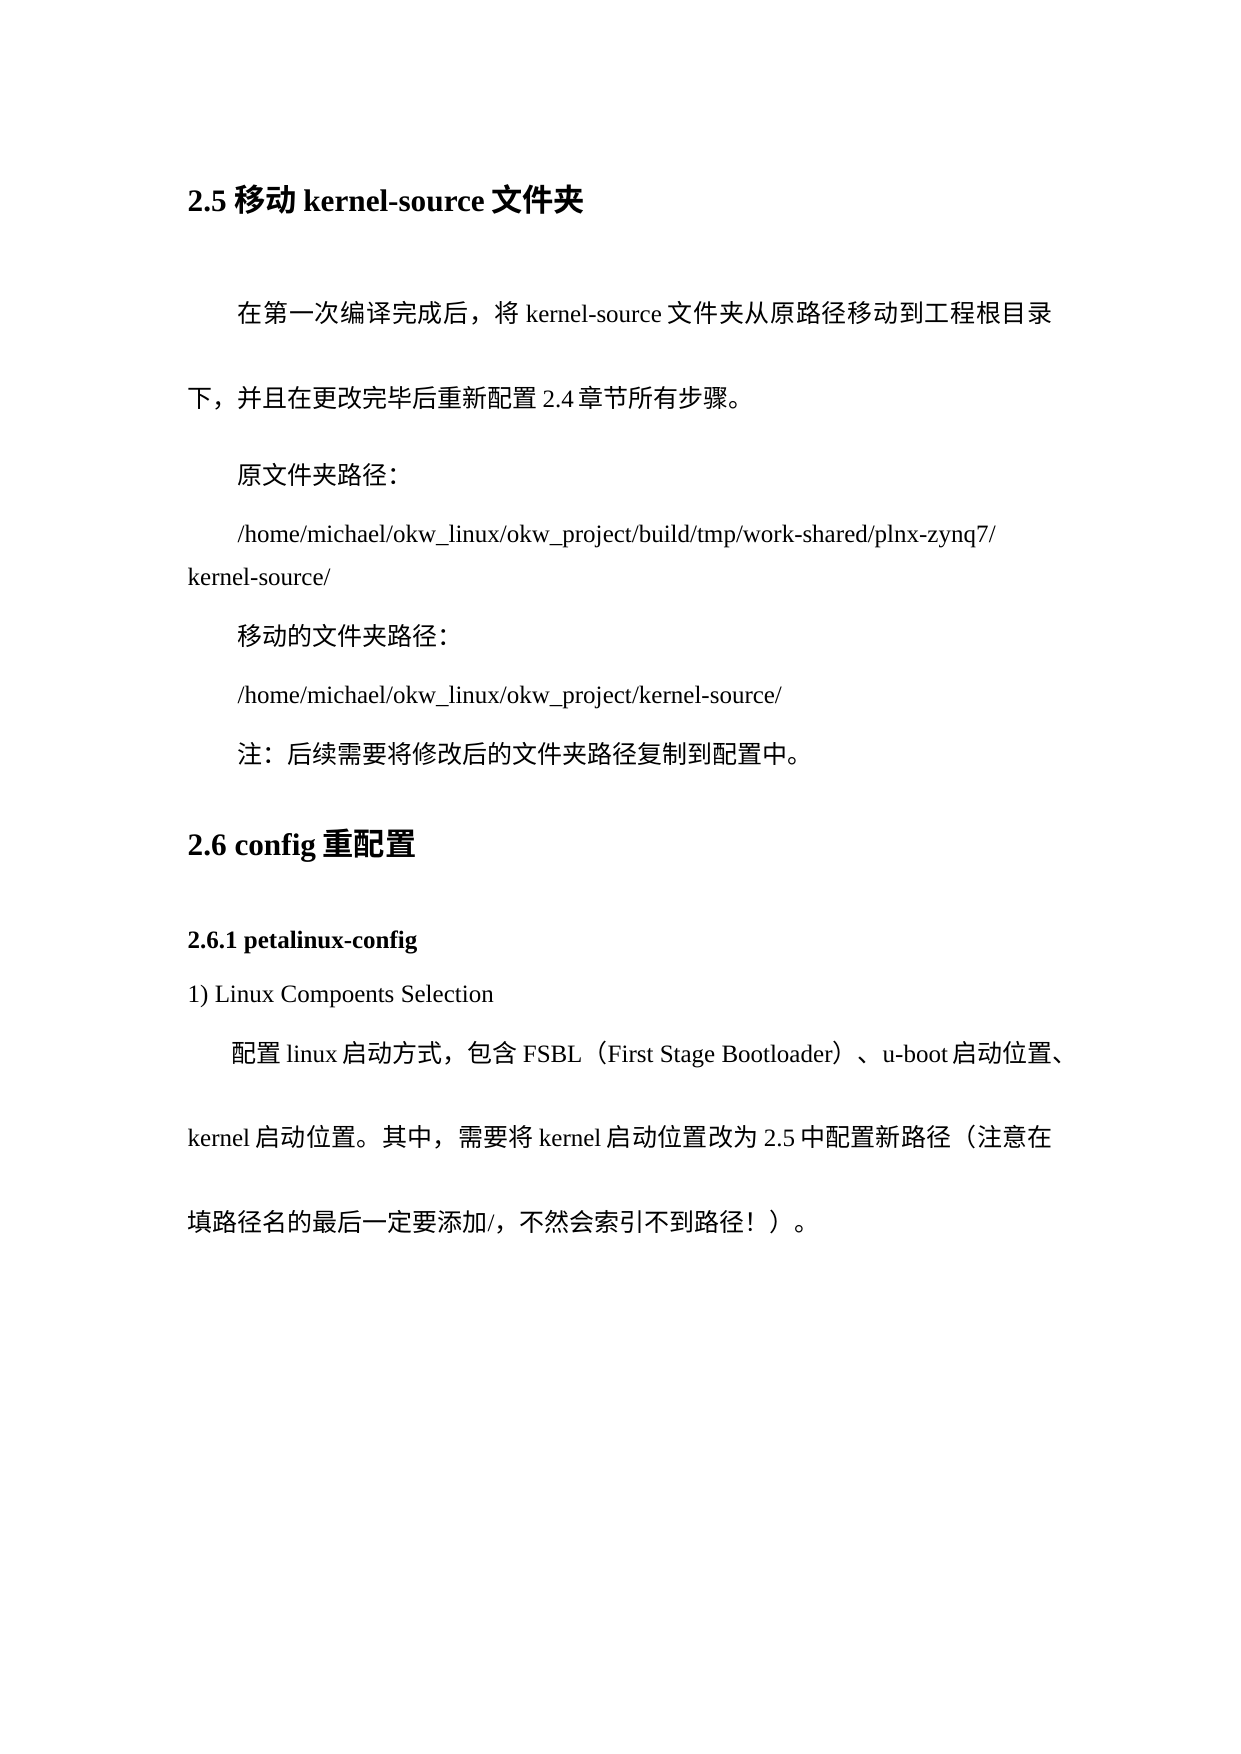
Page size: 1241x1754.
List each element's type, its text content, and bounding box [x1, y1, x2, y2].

text 在第一次编译完成后，将kernel-source文件夹从原路径移动到工程根目录下，并且在更改完毕后重新配置2.4章节所有步骤。 [187, 278, 1053, 431]
text 1) Linux Compoents Selection [187, 976, 1053, 1010]
text /home/michael/okw_linux/okw_project/kernel-source/ [187, 677, 1053, 711]
title 2.6.1 petalinux-config [187, 922, 1053, 956]
text 移动的文件夹路径： [187, 601, 1053, 668]
text 配置linux启动方式，包含FSBL（First Stage Bootloader）、u-boot启动位置、kernel启动位置。其中，需要将kernel启动位置改为2.5中配置新路径（注意在填路径名的最后一定要添加/，不然会索引不到路径！）。 [187, 1017, 1053, 1255]
subtitle 2.6 config重配置 [187, 808, 1053, 876]
text /home/michael/okw_linux/okw_project/build/tmp/work-shared/plnx-zynq7/kernel-source/ [187, 517, 1053, 593]
text 原文件夹路径： [187, 440, 1053, 508]
text 注：后续需要将修改后的文件夹路径复制到配置中。 [187, 719, 1053, 787]
subtitle 2.5 移动kernel-source文件夹 [187, 164, 1053, 232]
